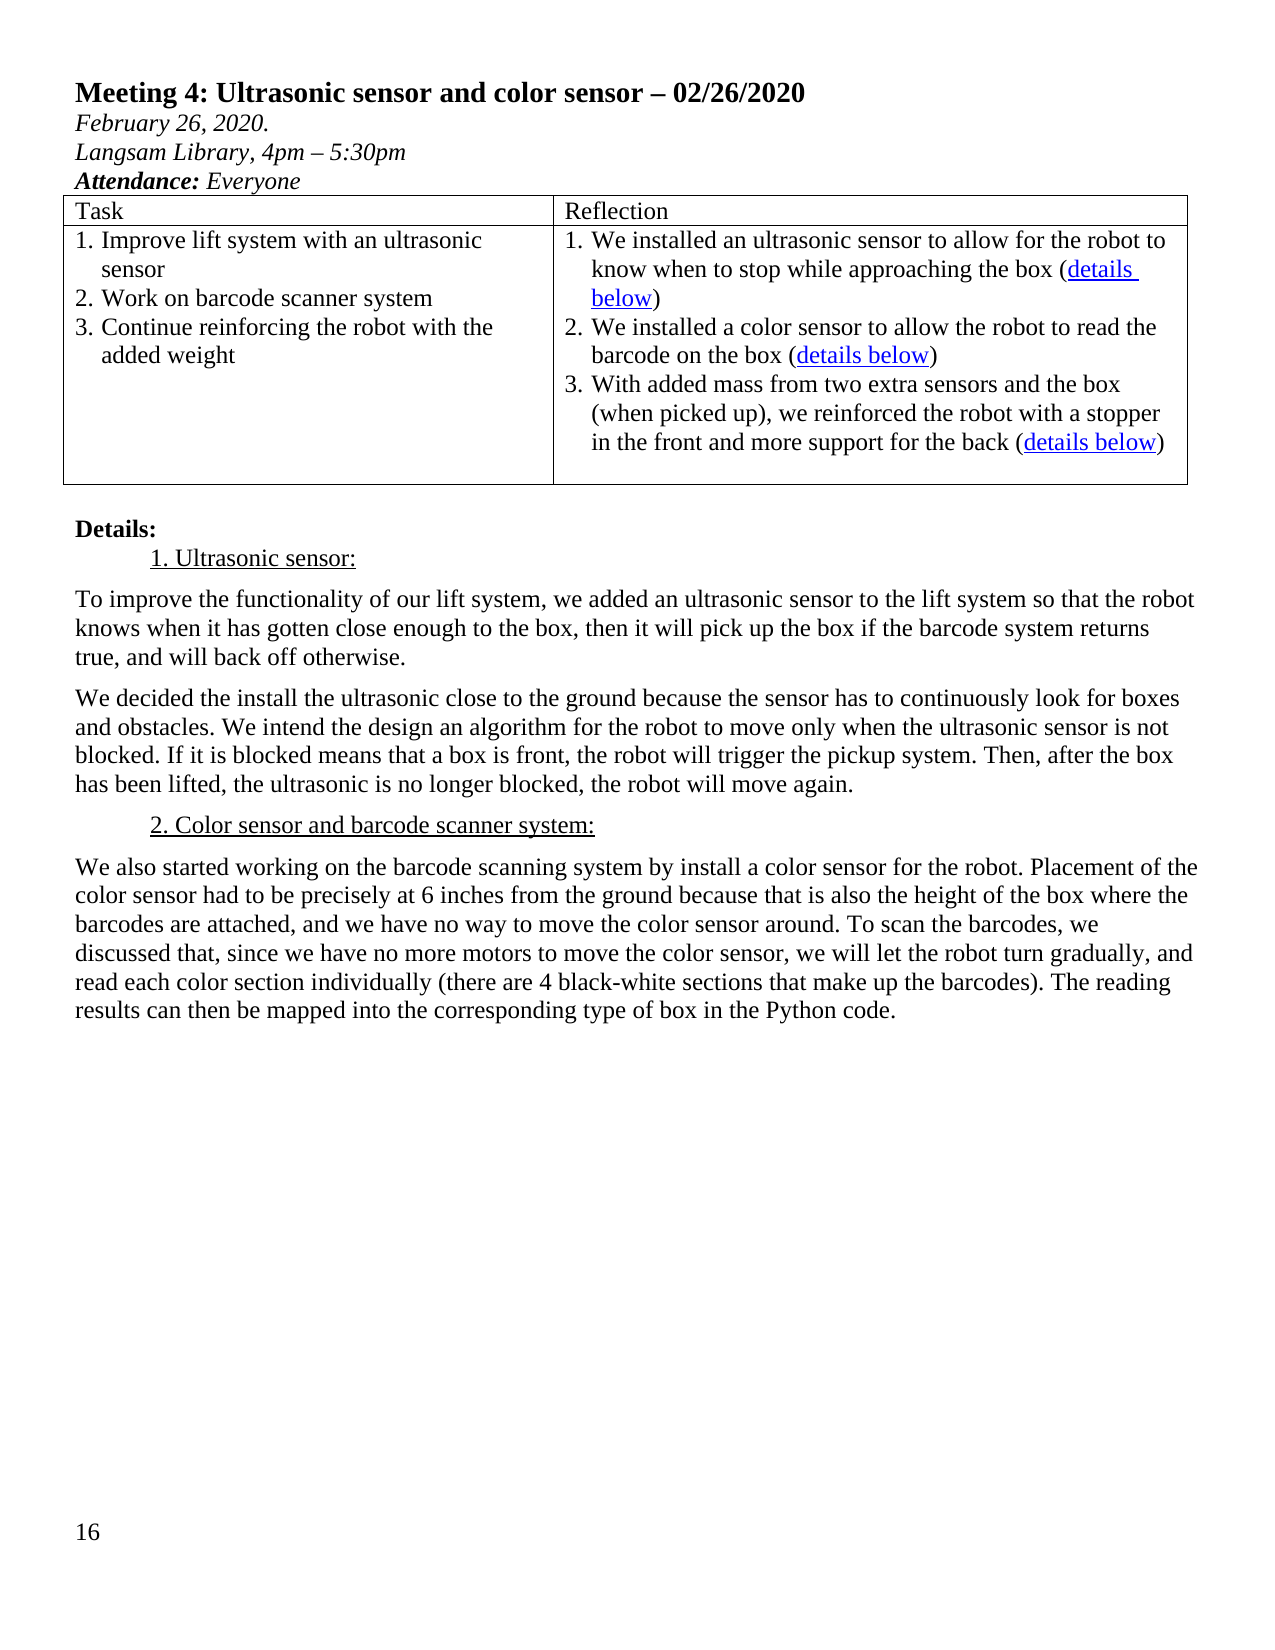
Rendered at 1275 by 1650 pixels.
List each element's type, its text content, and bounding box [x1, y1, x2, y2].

text We also started working on the barcode scanning system by install a color sensor for the robot. Placement of the color sensor had to be precisely at 6 inches from the ground because that is also the height of the box where the barcodes are attached, and we have no way to move the color sensor around. To scan the barcodes, we discussed that, since we have no more motors to move the color sensor, we will let the robot turn gradually, and read each color section individually (there are 4 black-white sections that make up the barcodes). The reading results can then be mapped into the corresponding type of box in the Python code. [75, 852, 1200, 1024]
text Details: [75, 514, 1200, 543]
table_cell We installed an ultrasonic sensor to allow for the robot to know when to stop while approaching the box (details below) We installed a color sensor to allow the robot to read the barcode on the box (details below) With added mass from two extra sensors and the box (when picked up), we reinforced the robot with a stopper in the front and more support for the back (details below) [554, 226, 1187, 484]
subtitle 1. Ultrasonic sensor: [75, 543, 1200, 572]
text Attendance: Everyone [75, 166, 1200, 195]
table_header Task [64, 196, 553, 224]
text To improve the functionality of our lift system, we added an ultrasonic sensor to the lift system so that the robot knows when it has gotten close enough to the box, then it will pick up the box if the barcode system returns true, and will back off otherwise. [75, 584, 1200, 670]
table_cell Improve lift system with an ultrasonic sensor Work on barcode scanner system Continue reinforcing the robot with the added weight [64, 226, 553, 484]
subtitle 2. Color sensor and barcode scanner system: [75, 810, 1200, 839]
subtitle Meeting 4: Ultrasonic sensor and color sensor – 02/26/2020 [75, 75, 1200, 108]
text We decided the install the ultrasonic close to the ground because the sensor has to continuously look for boxes and obstacles. We intend the design an algorithm for the robot to move only when the ultrasonic sensor is not blocked. If it is blocked means that a box is front, the robot will trigger the pickup system. Then, after the box has been lifted, the ultrasonic is no longer blocked, the robot will move again. [75, 683, 1200, 798]
table_header Reflection [554, 196, 1187, 224]
text February 26, 2020. Langsam Library, 4pm – 5:30pm [75, 108, 1200, 166]
